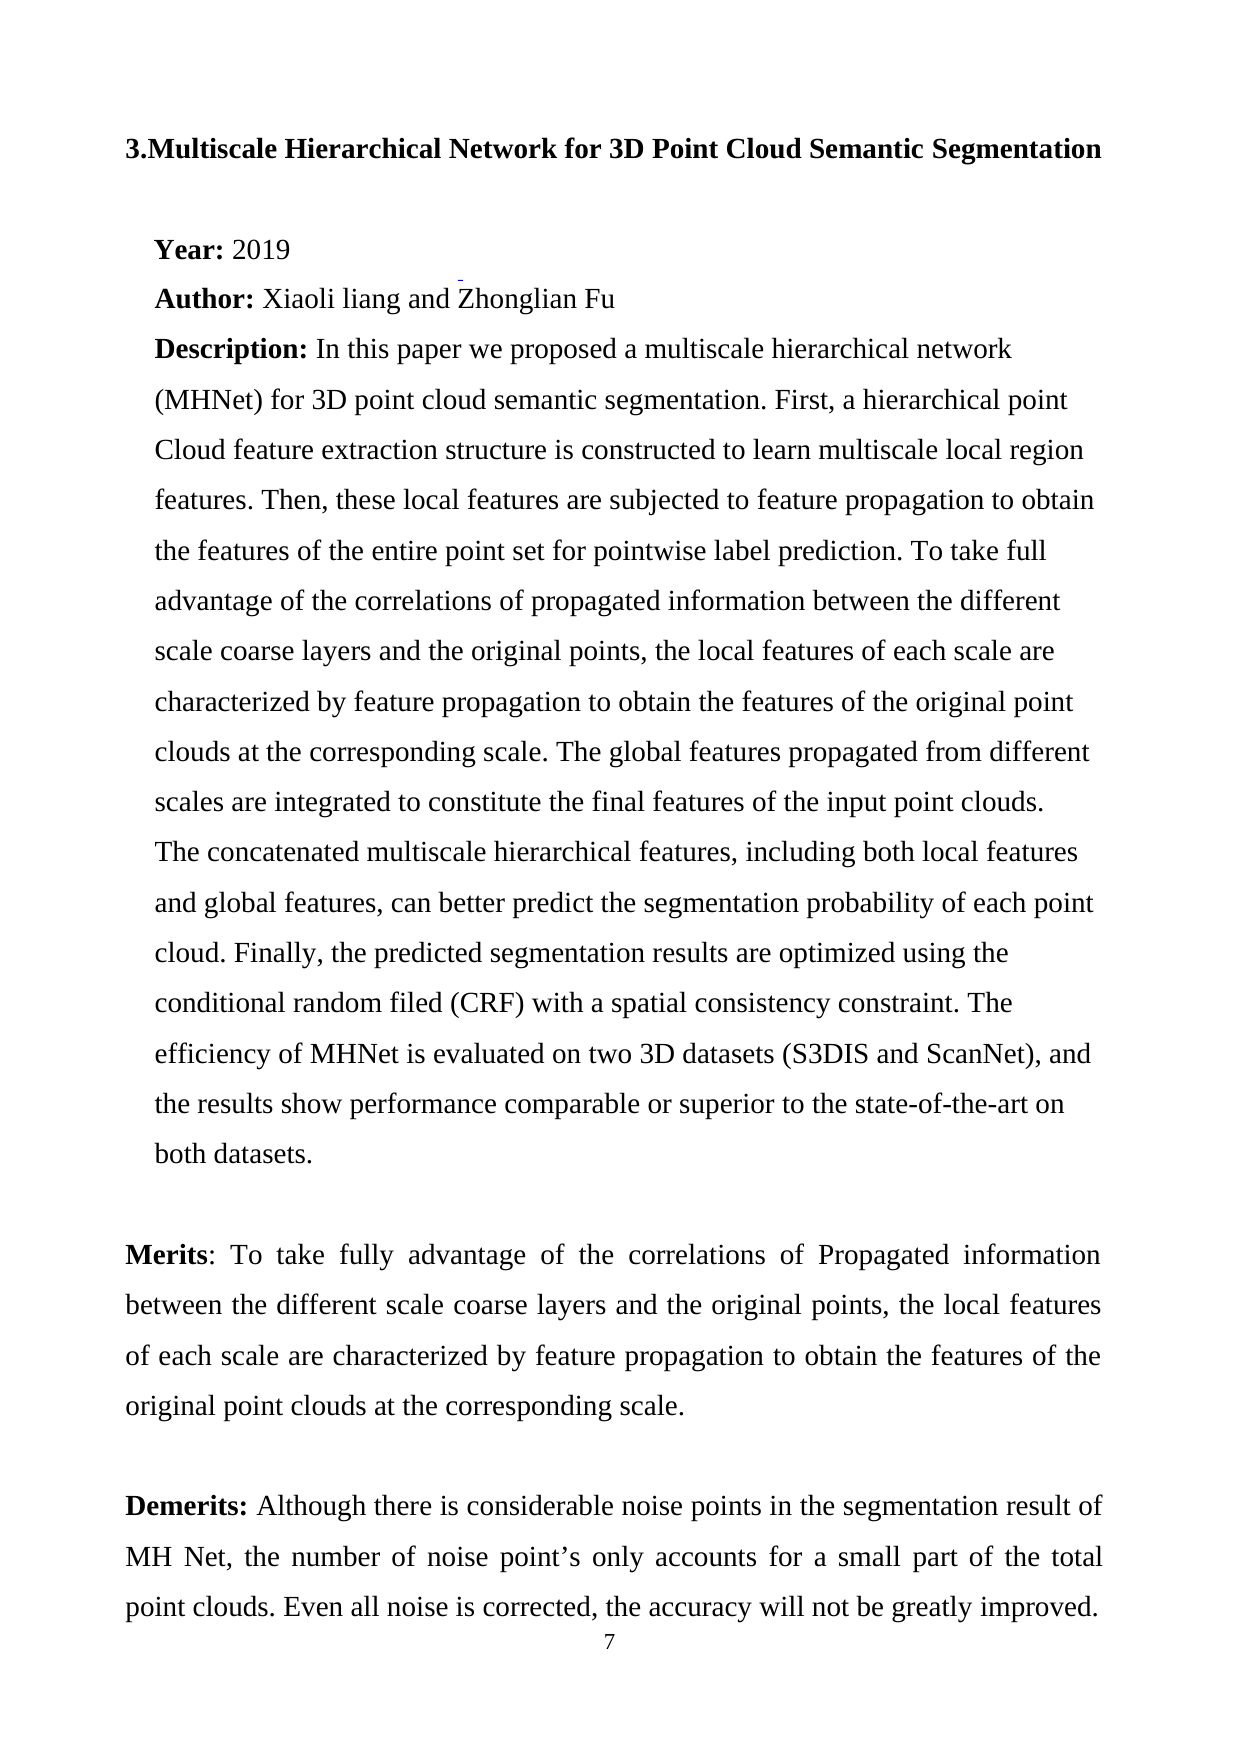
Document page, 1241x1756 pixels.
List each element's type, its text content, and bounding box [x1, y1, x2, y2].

text Author: Xiaoli liang and Zhonglian Fu [154, 265, 1240, 314]
subtitle Multiscale Hierarchical Network for 3D Point Cloud Semantic Segmentation [125, 131, 1240, 165]
text Demerits: Although there is considerable noise points in the segmentation result of MH Net, the number of noise point’s only accounts for a small part of the total point clouds. Even all noise is corrected, the accuracy will not be greatly improved. [125, 1476, 1103, 1626]
text Description: In this paper we proposed a multiscale hierarchical network (MHNet) for 3D point cloud semantic segmentation. First, a hierarchical point Cloud feature extraction structure is constructed to learn multiscale local region features. Then, these local features are subjected to feature propagation to obtain the features of the entire point set for pointwise label prediction. To take full advantage of the correlations of propagated information between the different scale coarse layers and the original points, the local features of each scale are characterized by feature propagation to obtain the features of the original point clouds at the corresponding scale. The global features propagated from different scales are integrated to constitute the final features of the input point clouds. [154, 331, 1096, 818]
text Merits: To take fully advantage of the correlations of Propagated information between the different scale coarse layers and the original points, the local features of each scale are characterized by feature propagation to obtain the features of the original point clouds at the corresponding scale. [125, 1237, 1102, 1422]
text The concatenated multiscale hierarchical features, including both local features and global features, can better predict the segmentation probability of each point cloud. Finally, the predicted segmentation results are optimized using the conditional random filed (CRF) with a spatial consistency constraint. The efficiency of MHNet is evaluated on two 3D datasets (S3DIS and ScanNet), and the results show performance comparable or superior to the state-of-the-art on both datasets. [154, 834, 1095, 1170]
text Year: 2019 [153, 232, 1240, 265]
